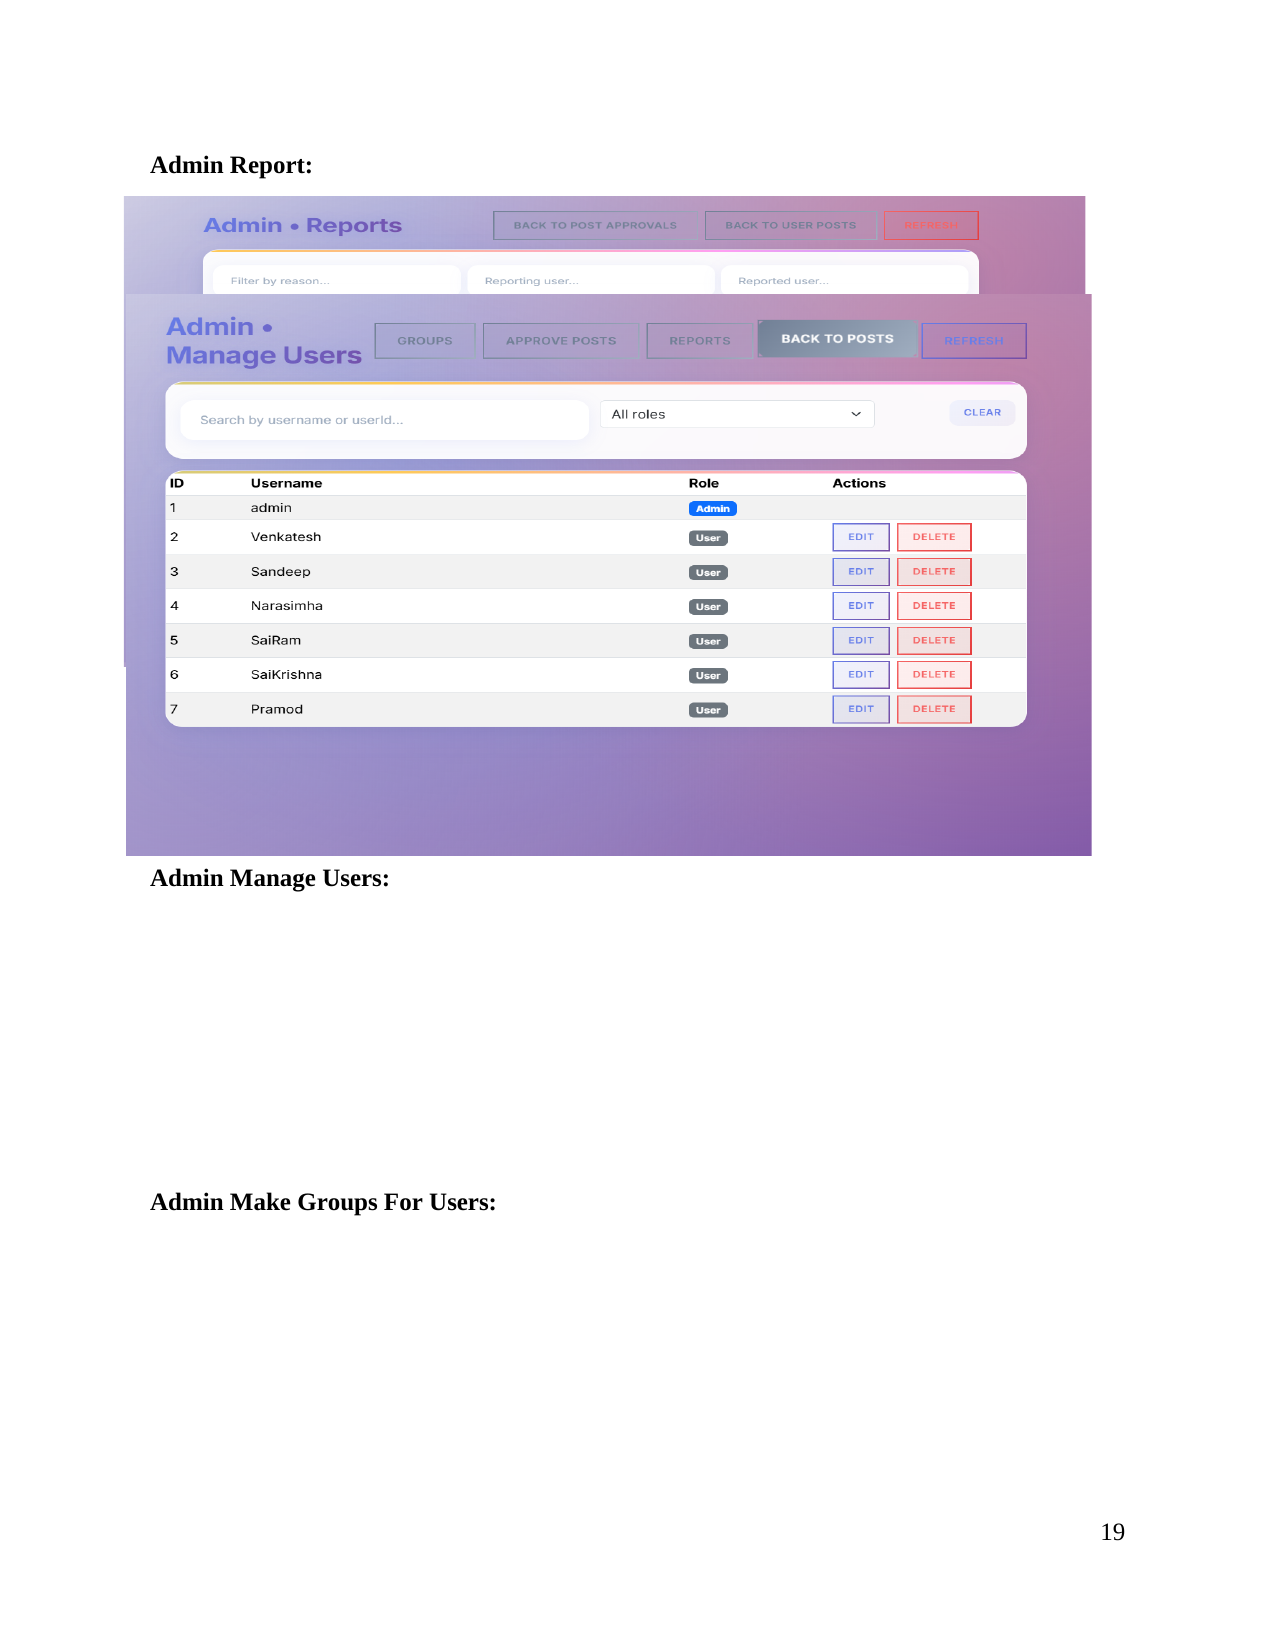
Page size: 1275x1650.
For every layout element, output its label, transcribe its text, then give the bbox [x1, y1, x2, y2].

picture [123, 196, 1092, 856]
text Admin Report: [150, 150, 1125, 212]
text Admin Make Groups For Users: [150, 1187, 1125, 1215]
